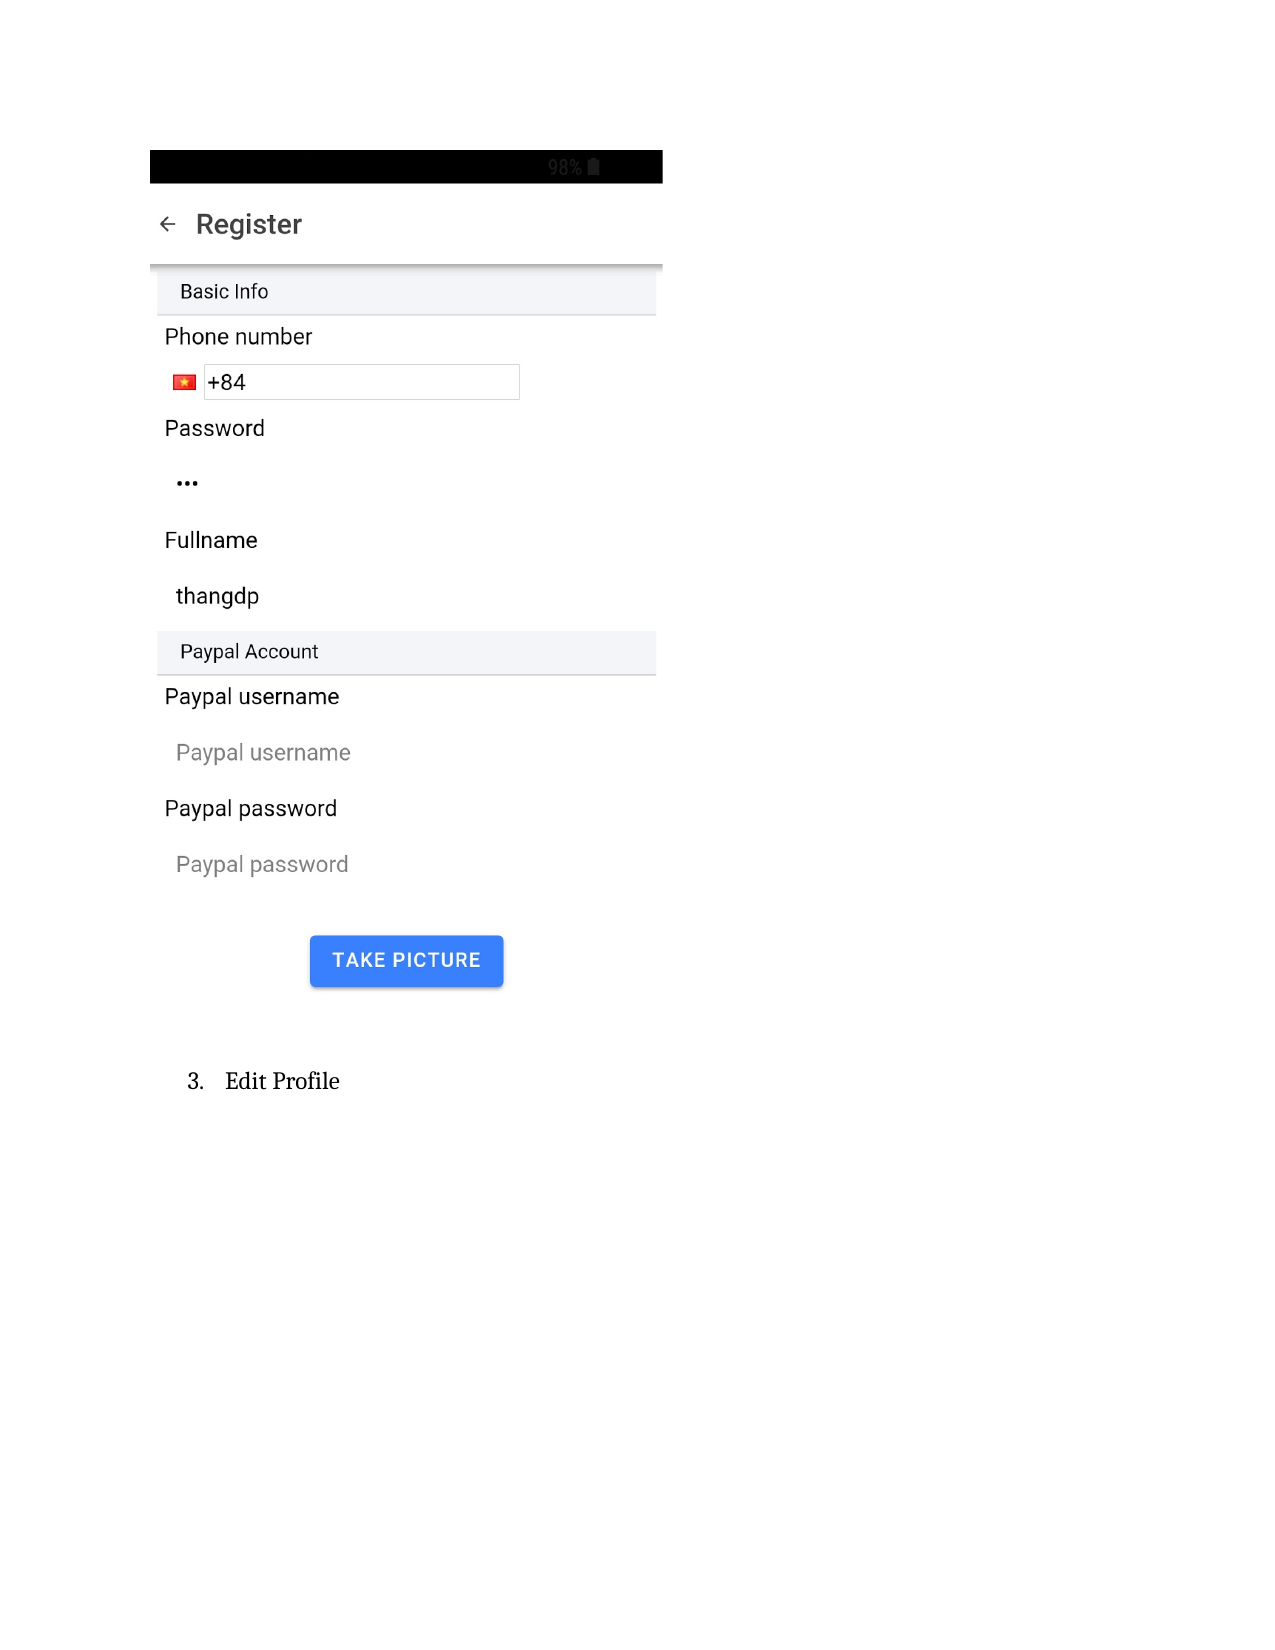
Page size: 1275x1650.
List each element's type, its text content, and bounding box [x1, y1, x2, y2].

picture [150, 150, 663, 1067]
list Edit Profile [187, 1067, 1125, 1096]
